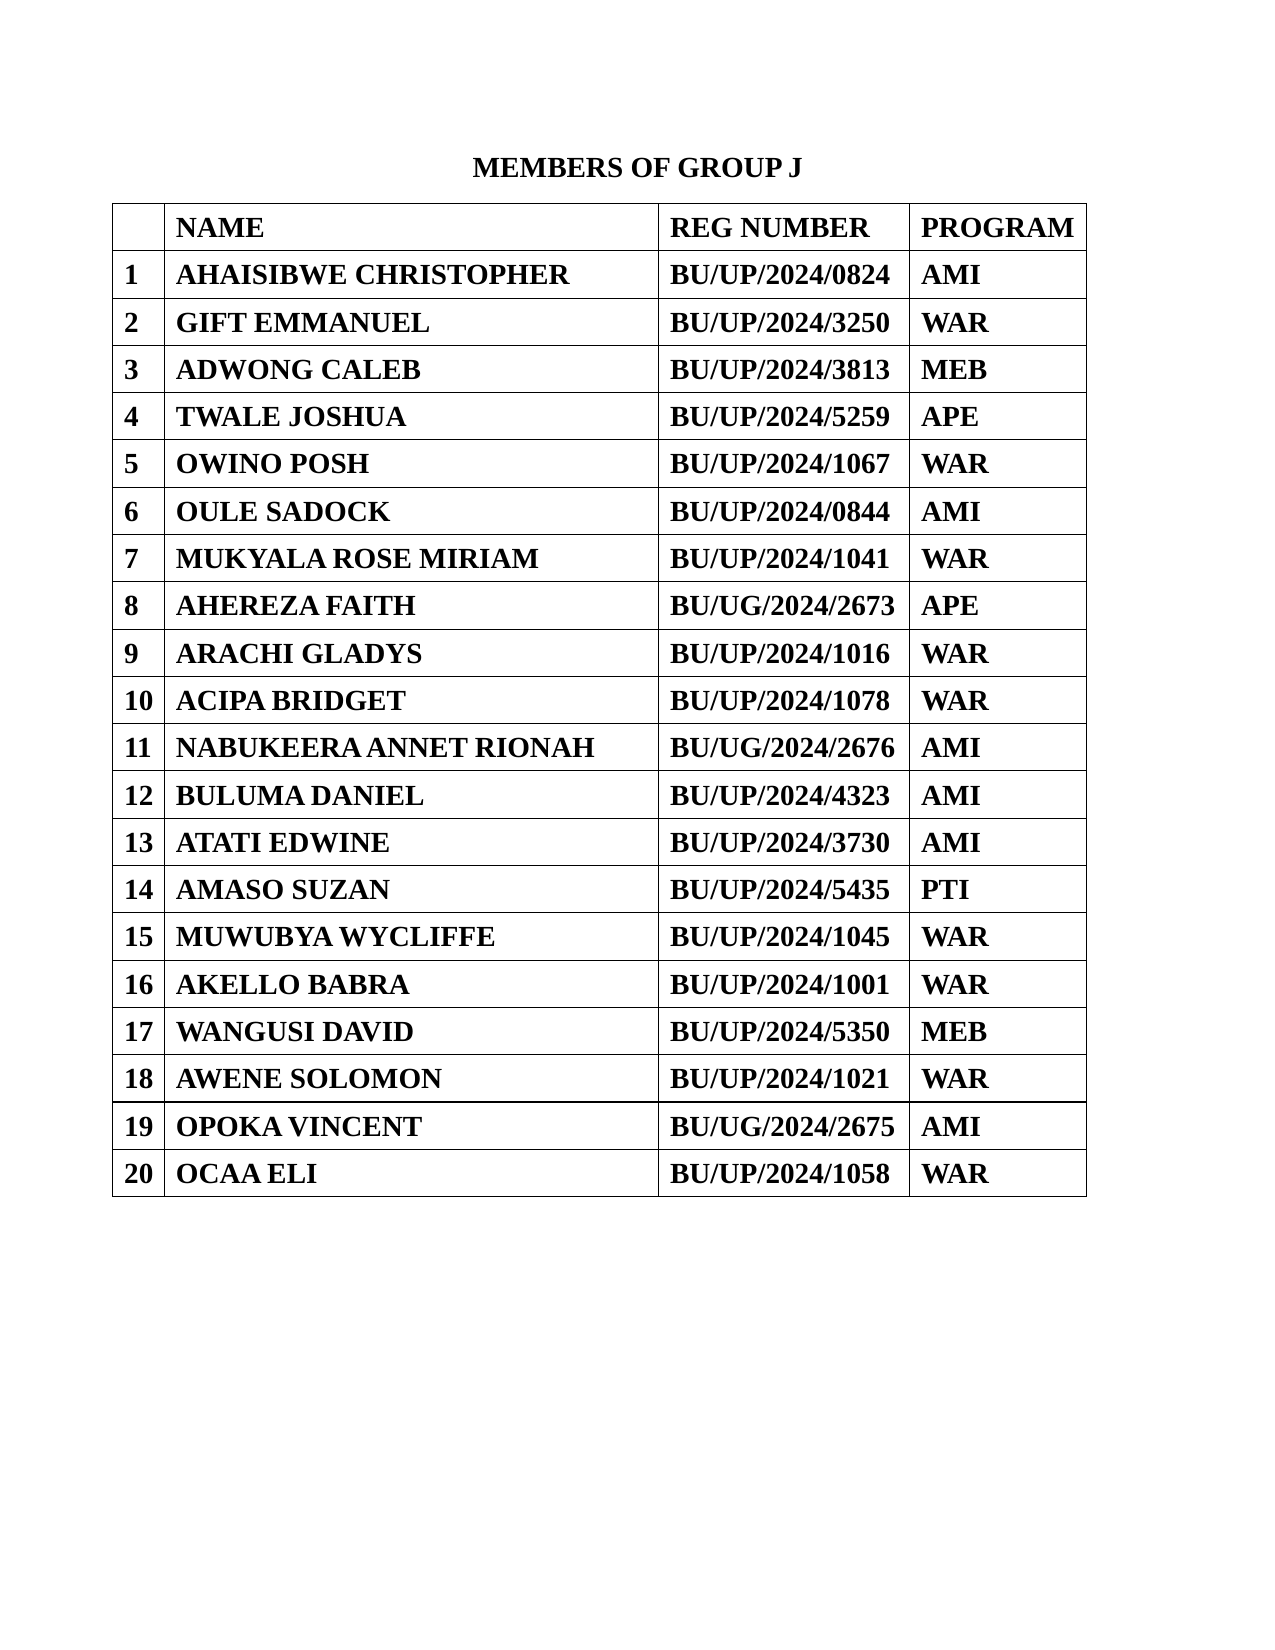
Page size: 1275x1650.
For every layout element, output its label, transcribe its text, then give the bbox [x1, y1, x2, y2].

table_cell 15 [113, 913, 164, 959]
table_cell OWINO POSH [165, 440, 658, 487]
table_cell AMI [910, 488, 1086, 534]
table_cell ADWONG CALEB [165, 346, 658, 392]
table_cell BU/UP/2024/0844 [659, 488, 909, 534]
table_cell GIFT EMMANUEL [165, 299, 658, 345]
table_header REG NUMBER [659, 204, 909, 250]
table_cell AKELLO BABRA [165, 961, 658, 1007]
table_cell AMI [910, 1103, 1086, 1149]
table_cell 20 [113, 1150, 164, 1196]
table_cell 14 [113, 866, 164, 912]
table_cell 10 [113, 677, 164, 723]
table_cell AMI [910, 251, 1086, 297]
table_cell BU/UP/2024/1001 [659, 961, 909, 1007]
table_cell BU/UP/2024/1078 [659, 677, 909, 723]
table_cell WAR [910, 535, 1086, 581]
table_cell BU/UP/2024/1021 [659, 1055, 909, 1101]
table_cell BU/UP/2024/1016 [659, 630, 909, 676]
table_cell AMI [910, 819, 1086, 865]
table_cell BU/UP/2024/1045 [659, 913, 909, 959]
table_cell BULUMA DANIEL [165, 771, 658, 818]
table_cell 4 [113, 393, 164, 439]
table_cell MUKYALA ROSE MIRIAM [165, 535, 658, 581]
table_cell MEB [910, 1008, 1086, 1054]
table_cell 1 [113, 251, 164, 297]
table_cell WANGUSI DAVID [165, 1008, 658, 1054]
table_header PROGRAM [910, 204, 1086, 250]
table_cell MEB [910, 346, 1086, 392]
table_cell BU/UP/2024/3250 [659, 299, 909, 345]
table_cell 3 [113, 346, 164, 392]
table_cell PTI [910, 866, 1086, 912]
table_cell WAR [910, 1055, 1086, 1101]
table_cell WAR [910, 913, 1086, 959]
table_cell 6 [113, 488, 164, 534]
table_cell BU/UP/2024/1041 [659, 535, 909, 581]
table_cell MUWUBYA WYCLIFFE [165, 913, 658, 959]
table_cell WAR [910, 677, 1086, 723]
table_cell AMI [910, 724, 1086, 770]
table_cell WAR [910, 630, 1086, 676]
table_cell AMI [910, 771, 1086, 818]
table_cell ATATI EDWINE [165, 819, 658, 865]
table_cell OPOKA VINCENT [165, 1103, 658, 1149]
table_cell APE [910, 582, 1086, 628]
table_cell WAR [910, 1150, 1086, 1196]
table_cell 12 [113, 771, 164, 818]
table_cell AHAISIBWE CHRISTOPHER [165, 251, 658, 297]
table_cell AMASO SUZAN [165, 866, 658, 912]
table_cell OULE SADOCK [165, 488, 658, 534]
table_cell WAR [910, 299, 1086, 345]
table_cell BU/UP/2024/3730 [659, 819, 909, 865]
table_cell BU/UG/2024/2676 [659, 724, 909, 770]
table_cell APE [910, 393, 1086, 439]
table_cell 7 [113, 535, 164, 581]
text MEMBERS OF GROUP J [112, 150, 1163, 183]
table_cell BU/UP/2024/5350 [659, 1008, 909, 1054]
table_cell 18 [113, 1055, 164, 1101]
table_cell 5 [113, 440, 164, 487]
table_cell BU/UP/2024/5259 [659, 393, 909, 439]
table_cell 13 [113, 819, 164, 865]
table_cell 17 [113, 1008, 164, 1054]
table_cell BU/UG/2024/2675 [659, 1103, 909, 1149]
table_header [113, 204, 164, 250]
table_cell BU/UP/2024/4323 [659, 771, 909, 818]
table_cell BU/UP/2024/1058 [659, 1150, 909, 1196]
table_cell ACIPA BRIDGET [165, 677, 658, 723]
table_cell 9 [113, 630, 164, 676]
table_cell BU/UP/2024/0824 [659, 251, 909, 297]
table_cell WAR [910, 440, 1086, 487]
table_cell BU/UG/2024/2673 [659, 582, 909, 628]
table_cell 19 [113, 1103, 164, 1149]
table_cell 8 [113, 582, 164, 628]
table_cell AWENE SOLOMON [165, 1055, 658, 1101]
table_cell 16 [113, 961, 164, 1007]
table_header NAME [165, 204, 658, 250]
table_cell ARACHI GLADYS [165, 630, 658, 676]
table_cell BU/UP/2024/1067 [659, 440, 909, 487]
table_cell NABUKEERA ANNET RIONAH [165, 724, 658, 770]
table_cell TWALE JOSHUA [165, 393, 658, 439]
table_cell 11 [113, 724, 164, 770]
table_cell BU/UP/2024/3813 [659, 346, 909, 392]
table_cell WAR [910, 961, 1086, 1007]
table_cell AHEREZA FAITH [165, 582, 658, 628]
table_cell 2 [113, 299, 164, 345]
table_cell BU/UP/2024/5435 [659, 866, 909, 912]
table_cell OCAA ELI [165, 1150, 658, 1196]
